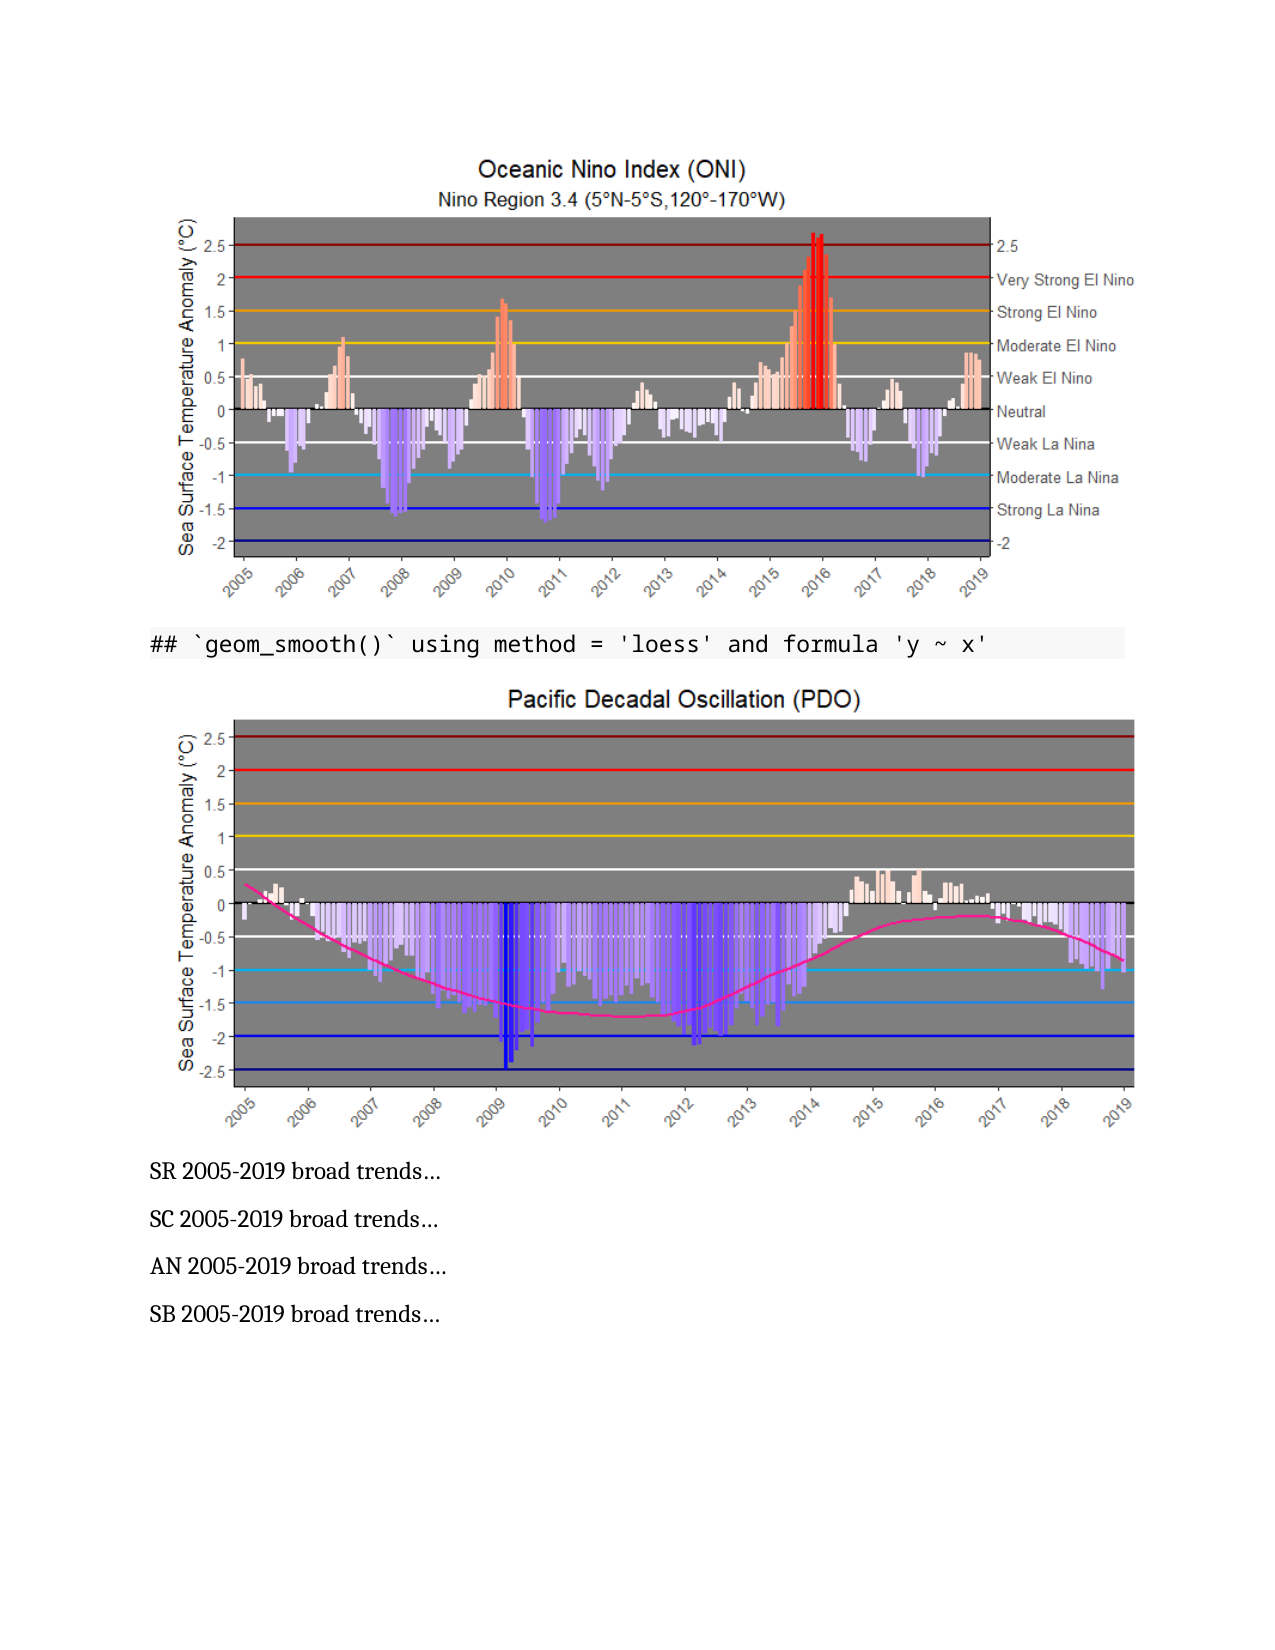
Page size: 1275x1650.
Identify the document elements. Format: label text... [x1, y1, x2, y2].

text SB 2005-2019 broad trends… [150, 1299, 1125, 1328]
text AN 2005-2019 broad trends… [150, 1252, 1125, 1281]
picture [168, 150, 1144, 609]
text SR 2005-2019 broad trends… [150, 1157, 1125, 1186]
picture [168, 679, 1144, 1139]
text SC 2005-2019 broad trends… [150, 1204, 1125, 1233]
text ## `geom_smooth()` using method = 'loess' and formula 'y ~ x' [150, 627, 1125, 659]
